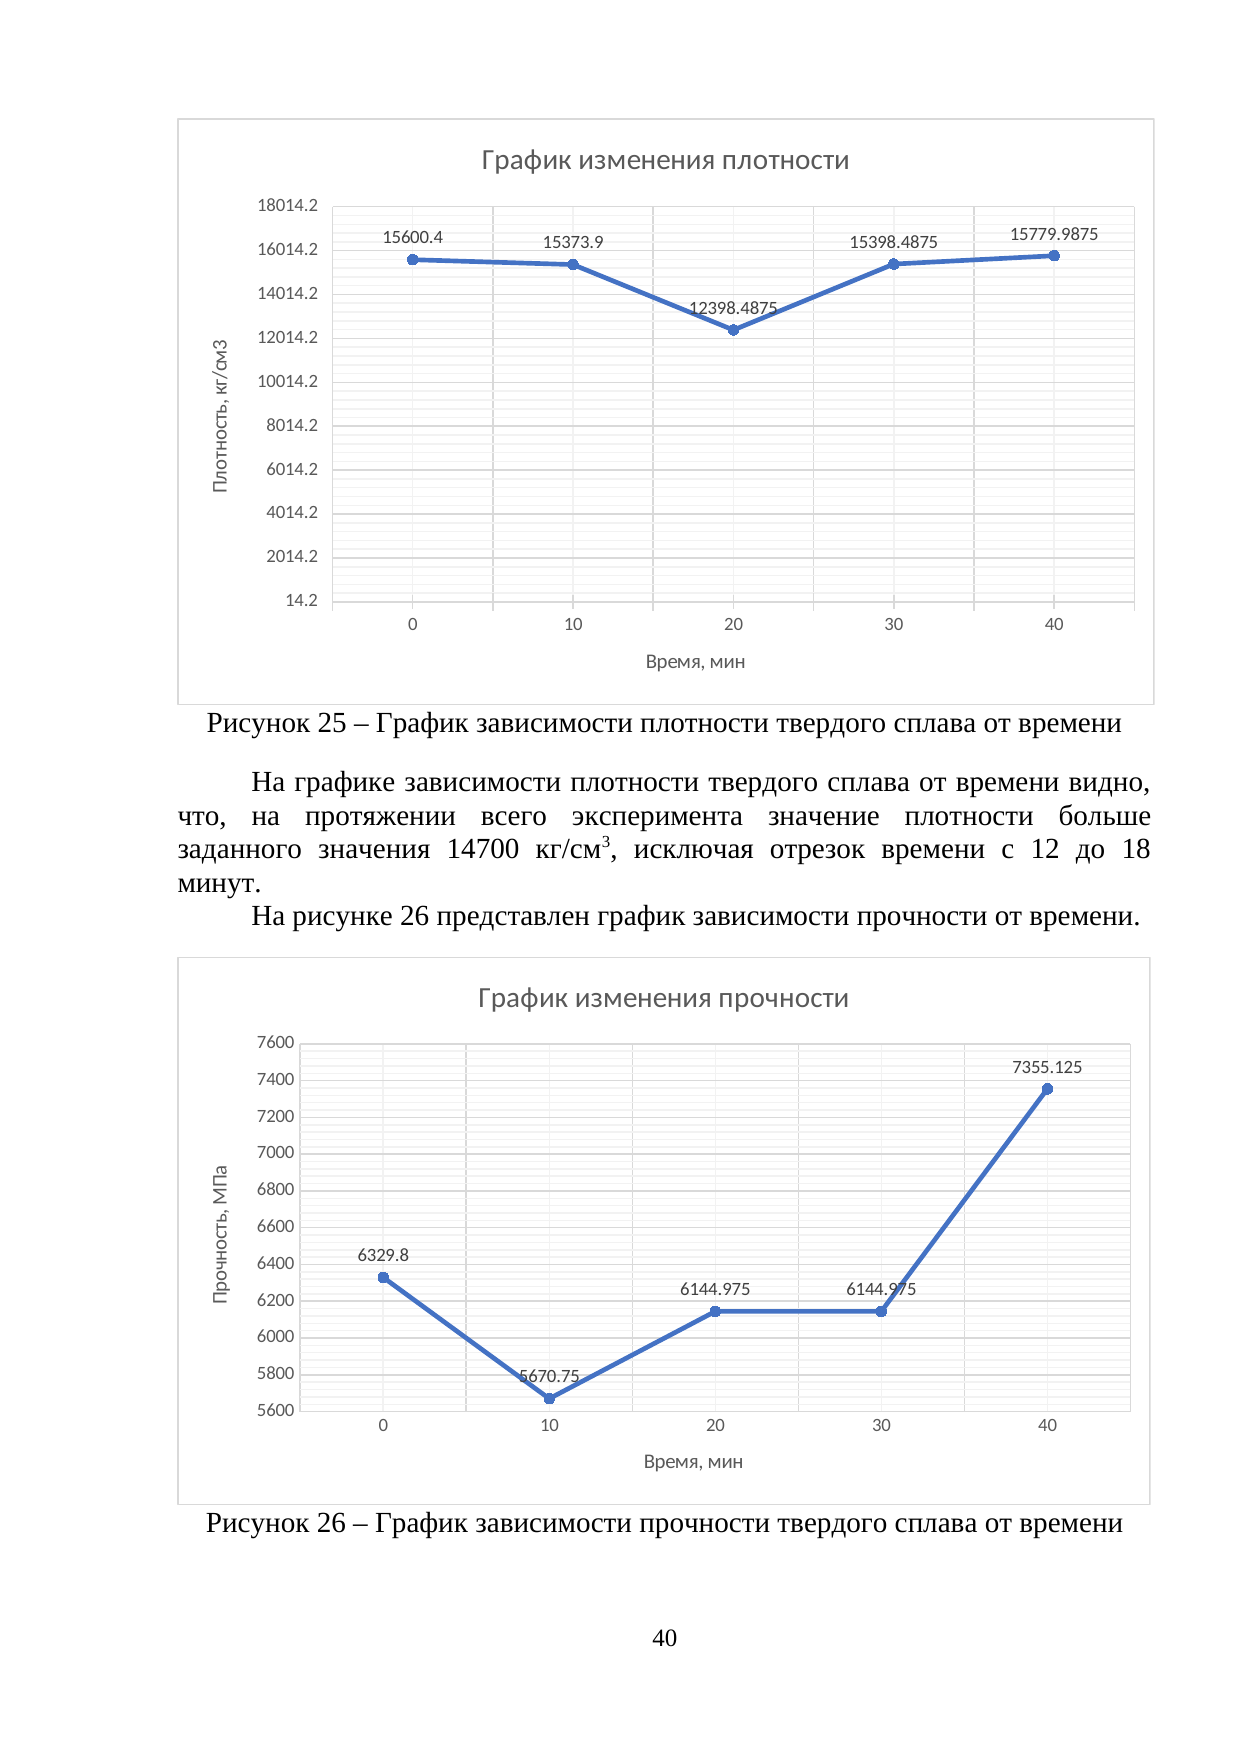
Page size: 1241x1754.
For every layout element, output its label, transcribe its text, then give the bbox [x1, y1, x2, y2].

text На рисунке 26 представлен график зависимости прочности от времени. [177, 898, 1152, 932]
text На графике зависимости плотности твердого сплава от времени видно, что, на протяжении всего эксперимента значение плотности больше заданного значения 14700 кг/см3, исключая отрезок времени с 12 до 18 минут. [177, 764, 1152, 898]
text Рисунок 26 – График зависимости прочности твердого сплава от времени [177, 1506, 1152, 1539]
text Рисунок 25 – График зависимости плотности твердого сплава от времени [177, 706, 1152, 739]
